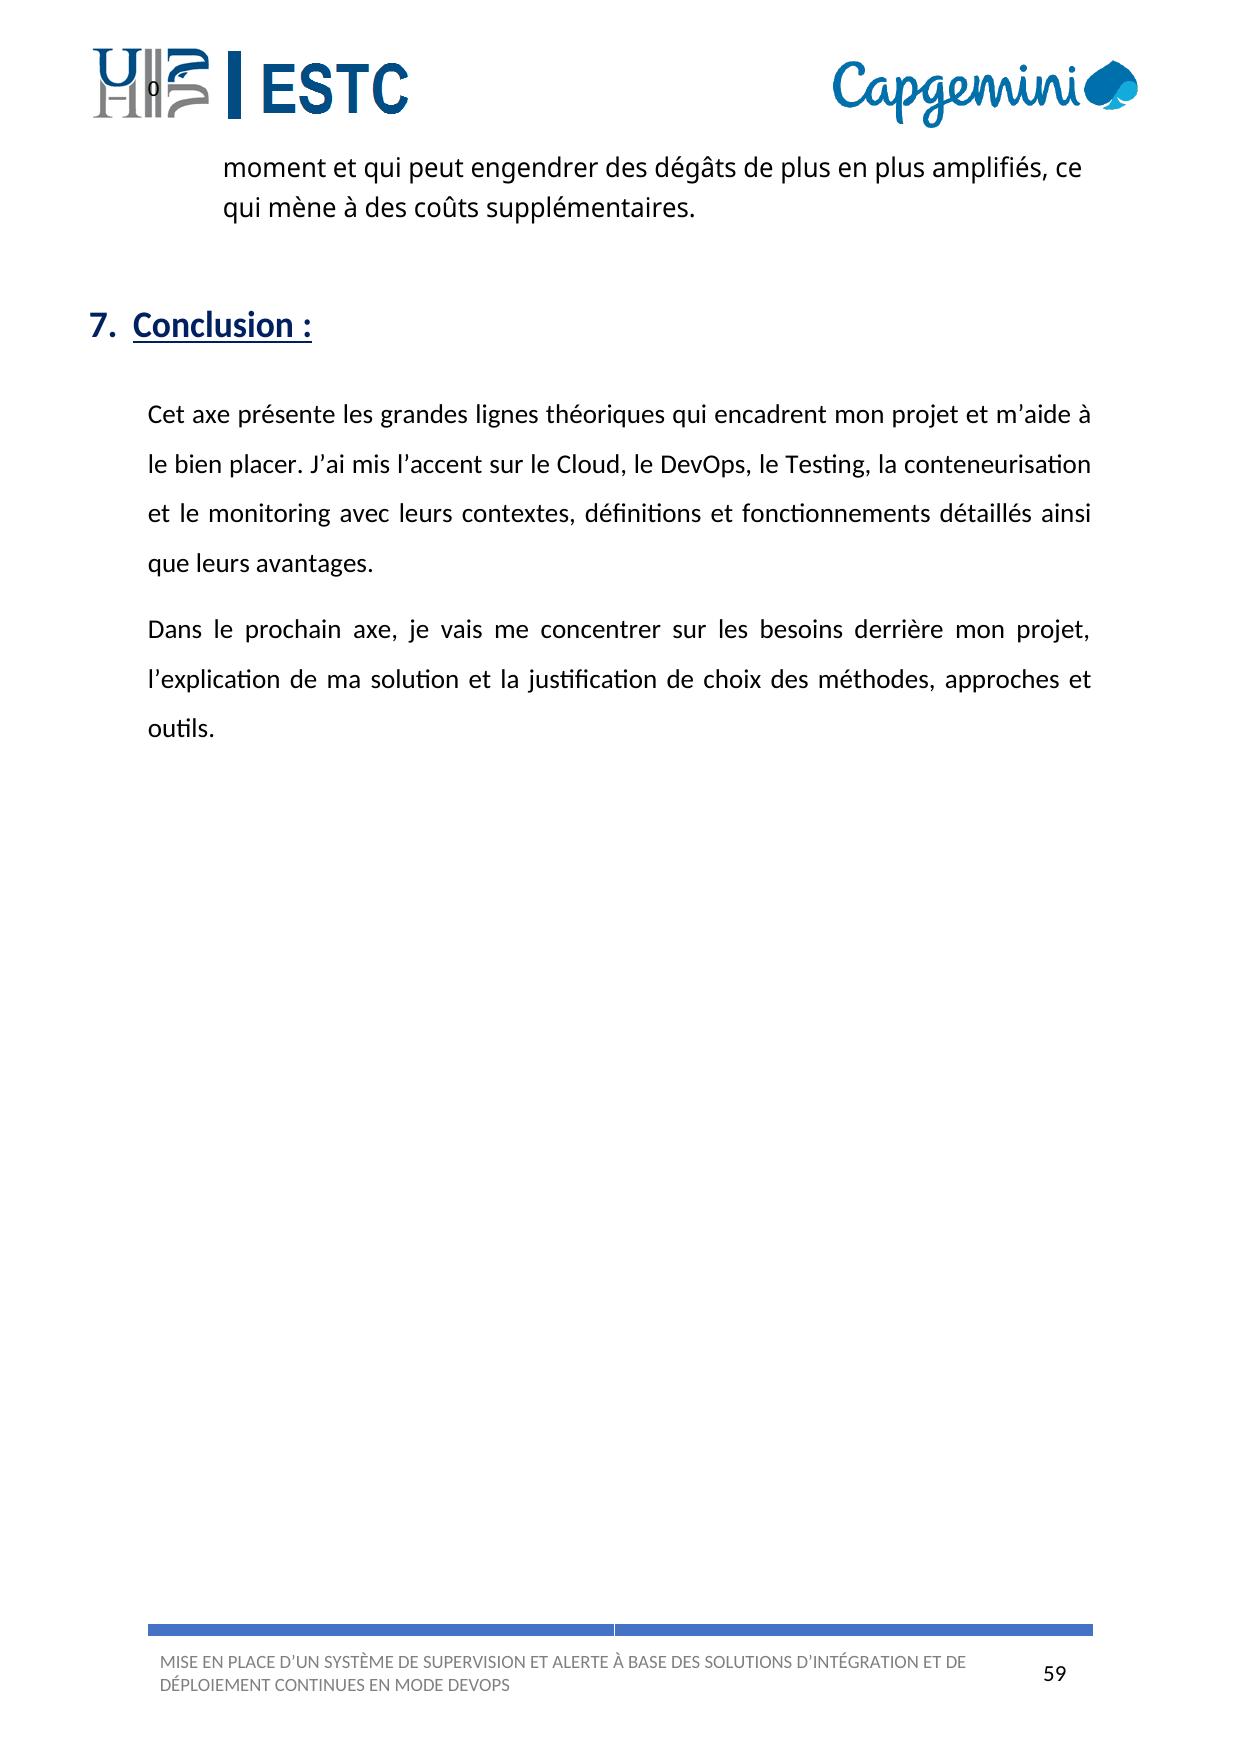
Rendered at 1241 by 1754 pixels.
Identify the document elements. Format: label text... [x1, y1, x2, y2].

picture [833, 60, 1139, 128]
picture [87, 40, 418, 136]
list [185, 149, 1093, 225]
text Cet axe présente les grandes lignes théoriques qui encadrent mon projet et m’aide à le bien placer. J’ai mis l’accent sur le Cloud, le DevOps, le Testing, la conteneurisation et le monitoring avec leurs contextes, définitions et fonctionnements détaillés ainsi que leurs avantages. [148, 398, 1093, 579]
subtitle Conclusion : [88, 301, 1093, 347]
text Dans le prochain axe, je vais me concentrer sur les besoins derrière mon projet, l’explication de ma solution et la justification de choix des méthodes, approches et outils. [148, 612, 1093, 744]
